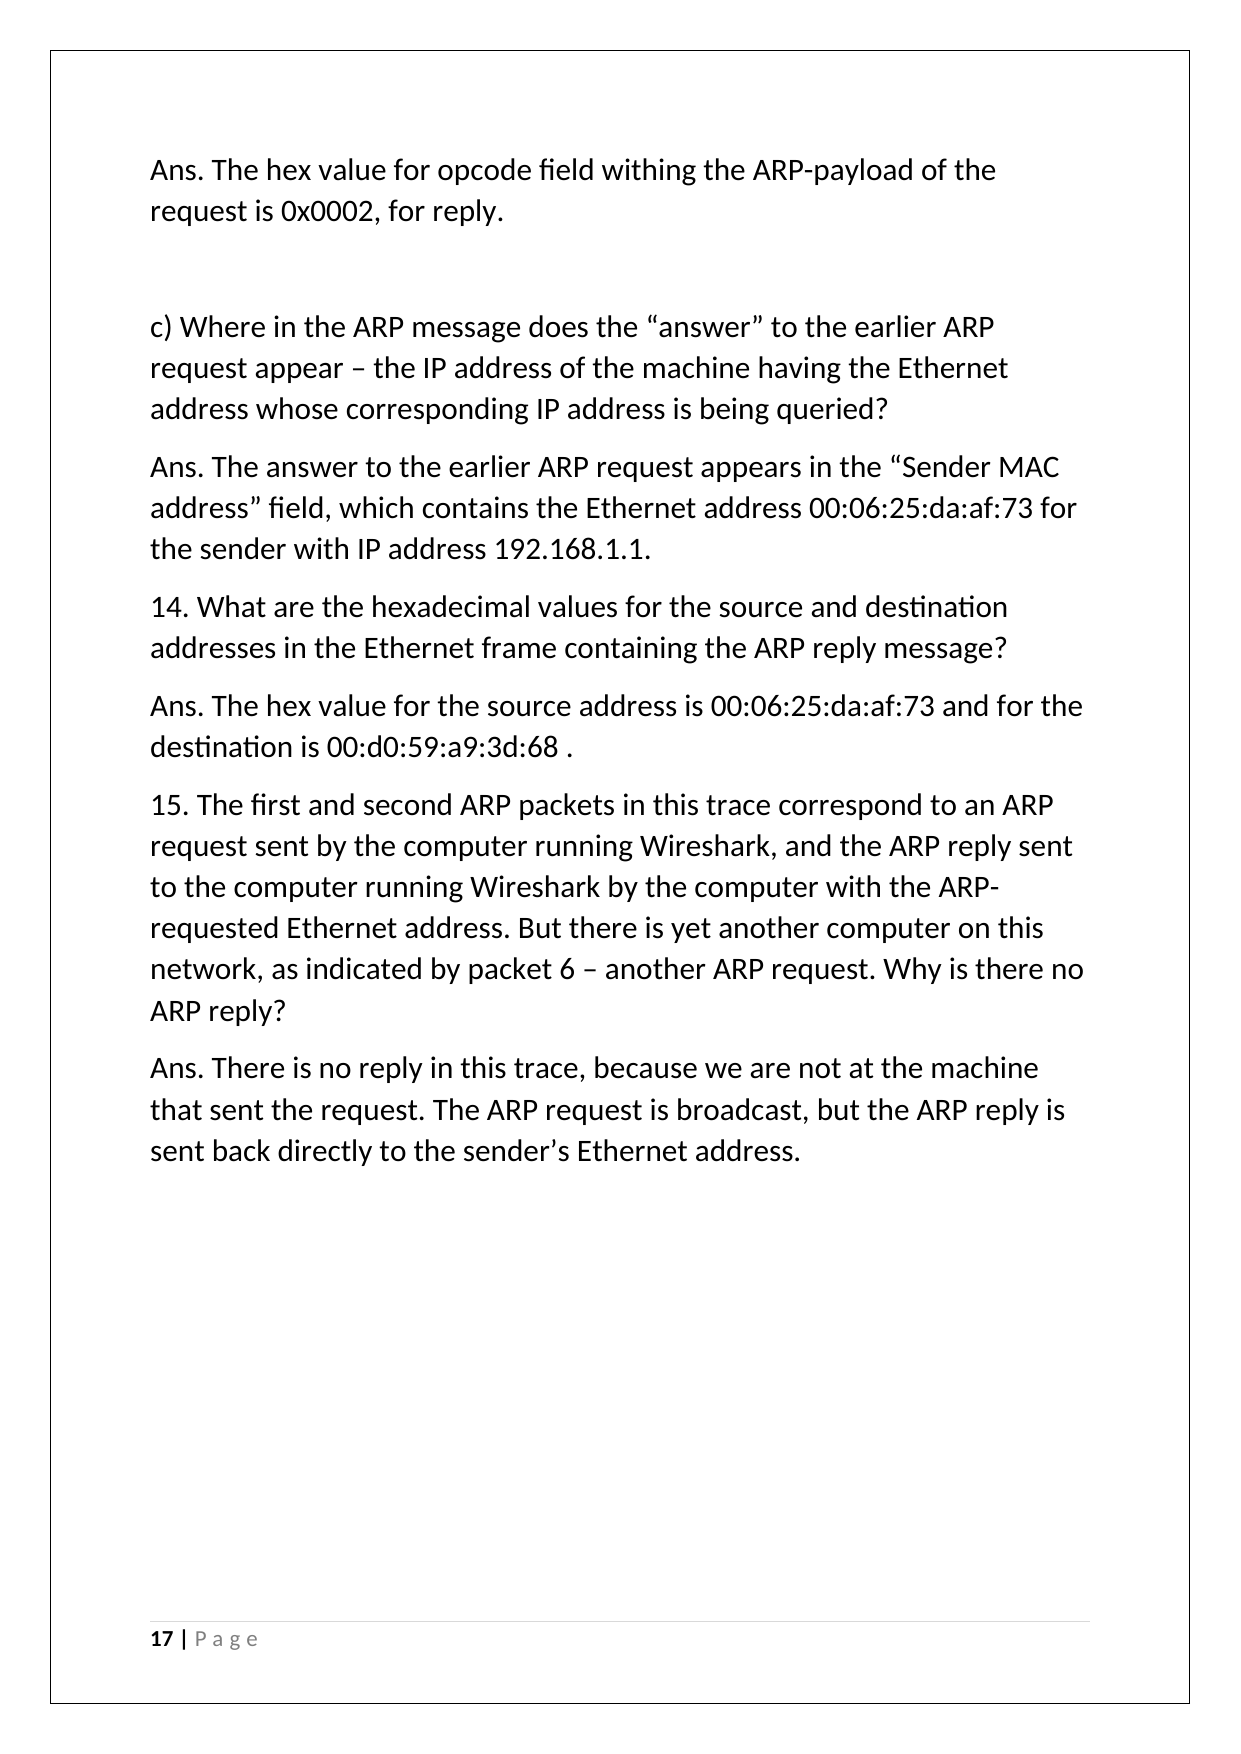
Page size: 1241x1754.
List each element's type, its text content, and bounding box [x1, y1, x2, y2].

text Ans. The answer to the earlier ARP request appears in the “Sender MAC address” field, which contains the Ethernet address 00:06:25:da:af:73 for the sender with IP address 192.168.1.1. [150, 447, 1090, 567]
text Ans. The hex value for opcode field withing the ARP-payload of the request is 0x0002, for reply. [150, 150, 1090, 229]
text Ans. The hex value for the source address is 00:06:25:da:af:73 and for the destination is 00:d0:59:a9:3d:68 . [150, 686, 1090, 765]
text 15. The first and second ARP packets in this trace correspond to an ARP request sent by the computer running Wireshark, and the ARP reply sent to the computer running Wireshark by the computer with the ARP-requested Ethernet address. But there is yet another computer on this network, as indicated by packet 6 – another ARP request. Why is there no ARP reply? [150, 785, 1090, 1029]
text Ans. There is no reply in this trace, because we are not at the machine that sent the request. The ARP request is broadcast, but the ARP reply is sent back directly to the sender’s Ethernet address. [150, 1048, 1090, 1169]
text 14. What are the hexadecimal values for the source and destination addresses in the Ethernet frame containing the ARP reply message? [150, 587, 1090, 666]
text c) Where in the ARP message does the “answer” to the earlier ARP request appear – the IP address of the machine having the Ethernet address whose corresponding IP address is being queried? [150, 307, 1090, 427]
